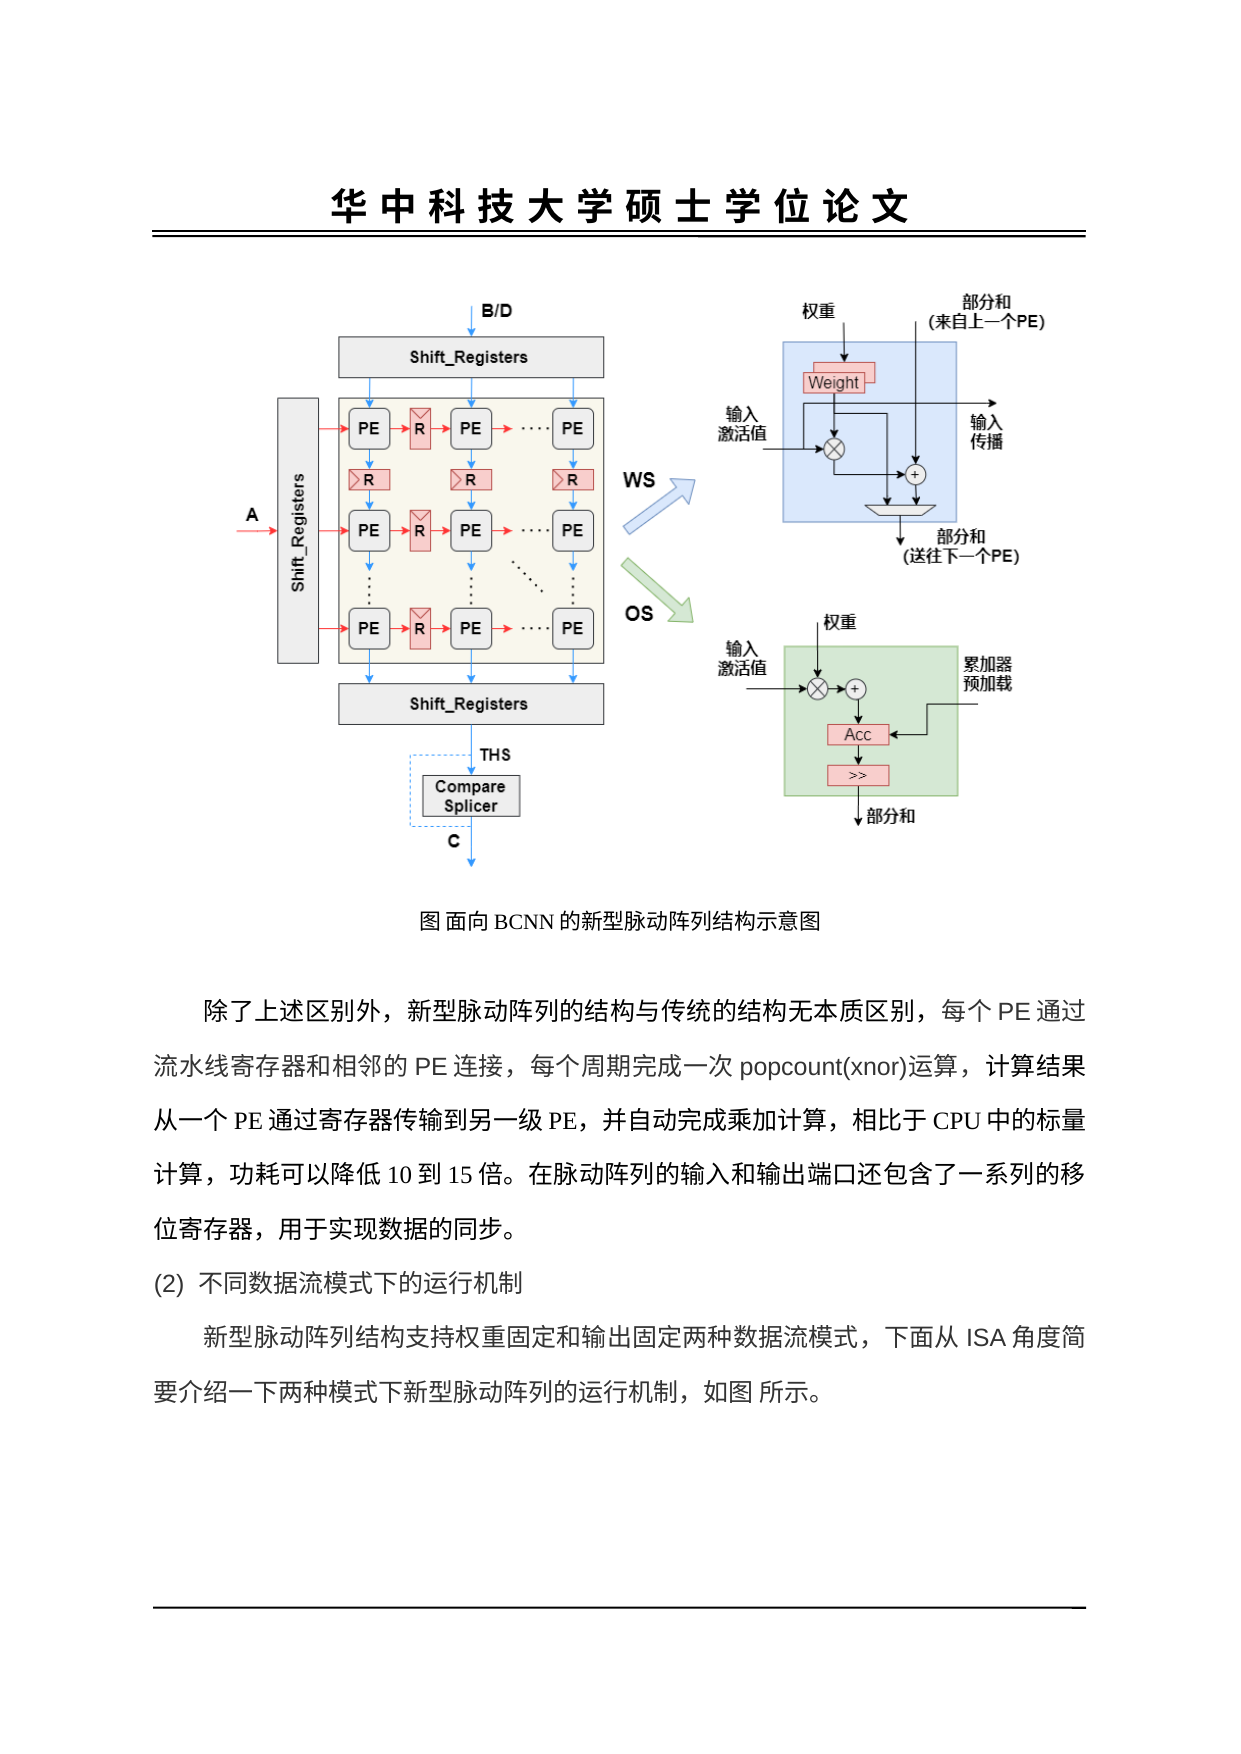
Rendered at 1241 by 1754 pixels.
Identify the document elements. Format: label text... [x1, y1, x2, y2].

text 除了上述区别外，新型脉动阵列的结构与传统的结构无本质区别，每个PE通过流水线寄存器和相邻的PE连接，每个周期完成一次popcount(xnor)运算，计算结果从一个PE通过寄存器传输到另一级PE，并自动完成乘加计算，相比于CPU中的标量计算，功耗可以降低10到15倍。在脉动阵列的输入和输出端口还包含了一系列的移位寄存器，用于实现数据的同步。 [153, 992, 1087, 1245]
text 新型脉动阵列结构支持权重固定和输出固定两种数据流模式，下面从ISA角度简要介绍一下两种模式下新型脉动阵列的运行机制，如图 所示。 [153, 1318, 1087, 1408]
text 图 面向BCNN的新型脉动阵列结构示意图 [153, 904, 1087, 936]
list 不同数据流模式下的运行机制 [153, 1263, 1087, 1300]
picture [206, 265, 1084, 878]
